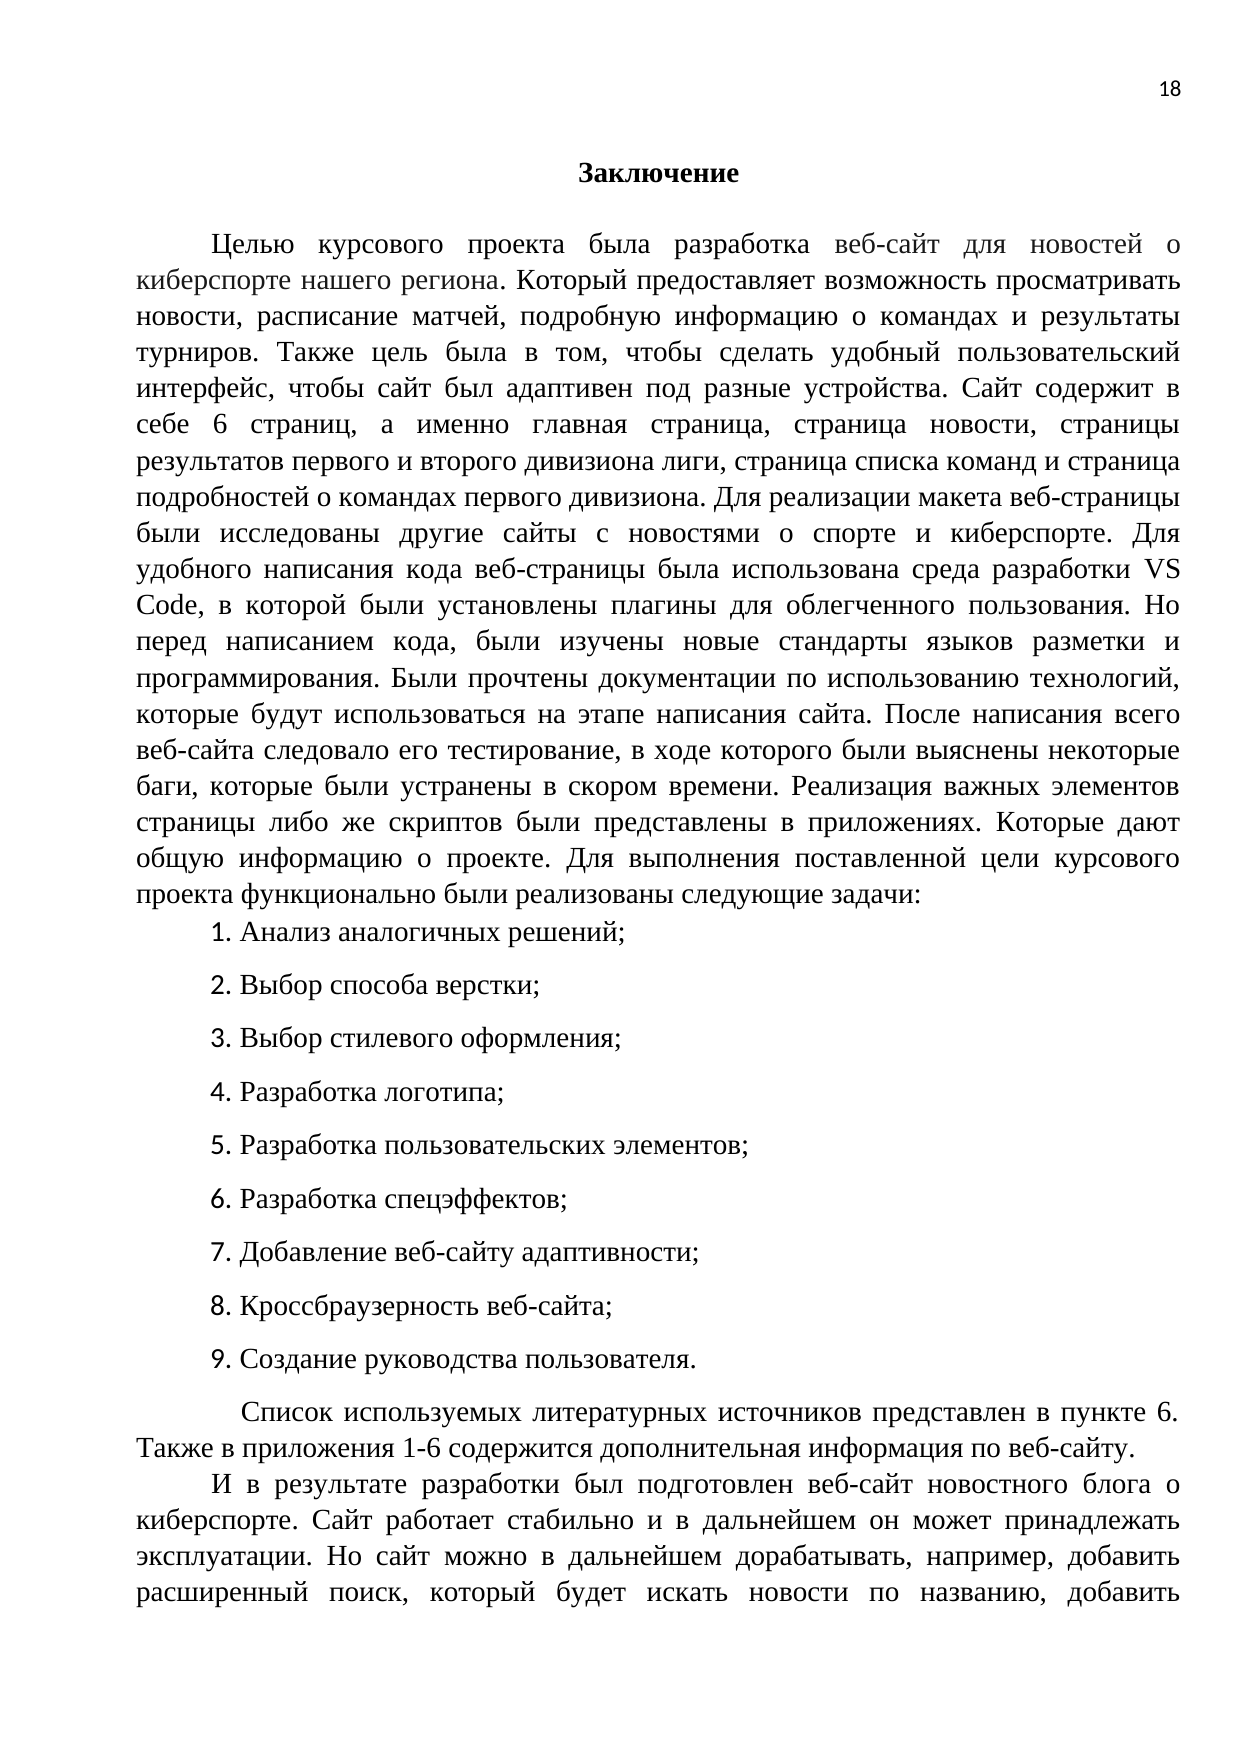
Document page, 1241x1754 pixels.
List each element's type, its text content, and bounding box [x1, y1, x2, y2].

list Разработка спецэффектов; [136, 1180, 1181, 1216]
list Разработка логотипа; [136, 1073, 1181, 1109]
text Целью курсового проекта была разработка веб-сайт для новостей о киберспорте нашего региона. Который предоставляет возможность просматривать новости, расписание матчей, подробную информацию о командах и результаты турниров. Также цель была в том, чтобы сделать удобный пользовательский интерфейс, чтобы сайт был адаптивен под разные устройства. Сайт содержит в себе 6 страниц, а именно главная страница, страница новости, страницы результатов первого и второго дивизиона лиги, страница списка команд и страница подробностей о командах первого дивизиона. Для реализации макета веб-страницы были исследованы другие сайты с новостями о спорте и киберспорте. Для удобного написания кода веб-страницы была использована среда разработки VS Code, в которой были установлены плагины для облегченного пользования. Но перед написанием кода, были изучены новые стандарты языков разметки и программирования. Были прочтены документации по использованию технологий, которые будут использоваться на этапе написания сайта. После написания всего веб-сайта следовало его тестирование, в ходе которого были выяснены некоторые баги, которые были устранены в скором времени. Реализация важных элементов страницы либо же скриптов были представлены в приложениях. Которые дают общую информацию о проекте. Для выполнения поставленной цели курсового проекта функционально были реализованы следующие задачи: [136, 226, 1181, 910]
list Добавление веб-сайту адаптивности; [136, 1233, 1181, 1269]
list Анализ аналогичных решений; [136, 913, 1181, 948]
list Кроссбраузерность веб-сайта; [136, 1287, 1181, 1322]
list Выбор стилевого оформления; [136, 1019, 1181, 1055]
list Создание руководства пользователя. [136, 1340, 1181, 1376]
text Заключение [136, 155, 1181, 188]
list Выбор способа верстки; [136, 966, 1181, 1002]
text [136, 1466, 1181, 1608]
text Список используемых литературных источников представлен в пункте 6. Также в приложения 1-6 содержится дополнительная информация по веб-сайту. [136, 1394, 1181, 1463]
list Разработка пользовательских элементов; [136, 1126, 1181, 1162]
